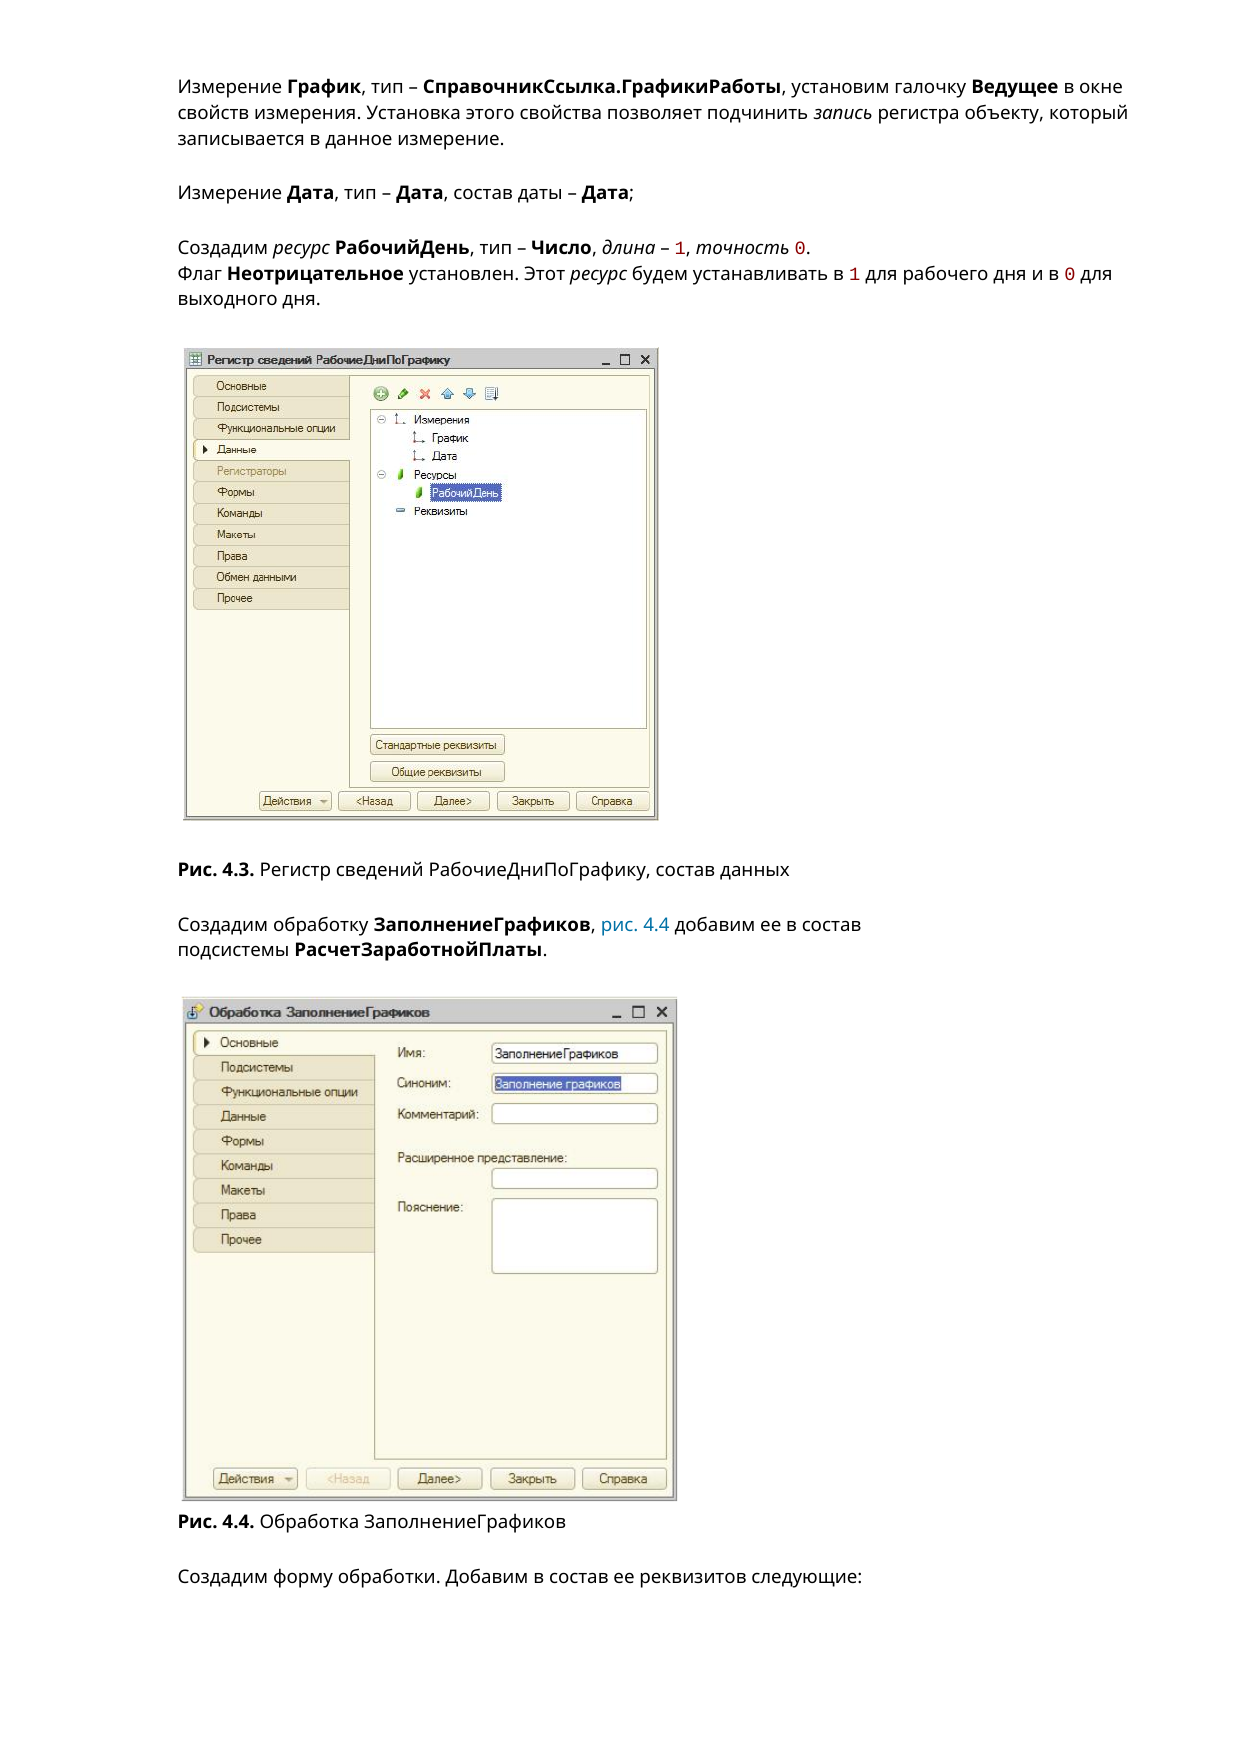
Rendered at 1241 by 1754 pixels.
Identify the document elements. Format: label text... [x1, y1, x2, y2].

text Создадим обработку ЗаполнениеГрафиков, рис. 4.4 добавим ее в состав подсистемы РасчетЗаработнойПлаты. [177, 911, 1152, 962]
text Измерение Дата, тип – Дата, состав даты – Дата; [177, 179, 1152, 205]
text Рис. 4.3. Регистр сведений РабочиеДниПоГрафику, состав данных [177, 831, 1152, 882]
picture [177, 991, 688, 1509]
text Измерение График, тип – СправочникСсылка.ГрафикиРаботы, установим галочку Ведущее в окне свойств измерения. Установка этого свойства позволяет подчинить запись регистра объекту, который записывается в данное измерение. [177, 74, 1152, 150]
picture [177, 340, 668, 831]
text Создадим форму обработки. Добавим в состав ее реквизитов следующие: [177, 1563, 1152, 1589]
text Создадим ресурс РабочийДень, тип – Число, длина – 1, точность 0. Флаг Неотрицательное установлен. Этот ресурс будем устанавливать в 1 для рабочего дня и в 0 для выходного дня. [177, 234, 1152, 311]
